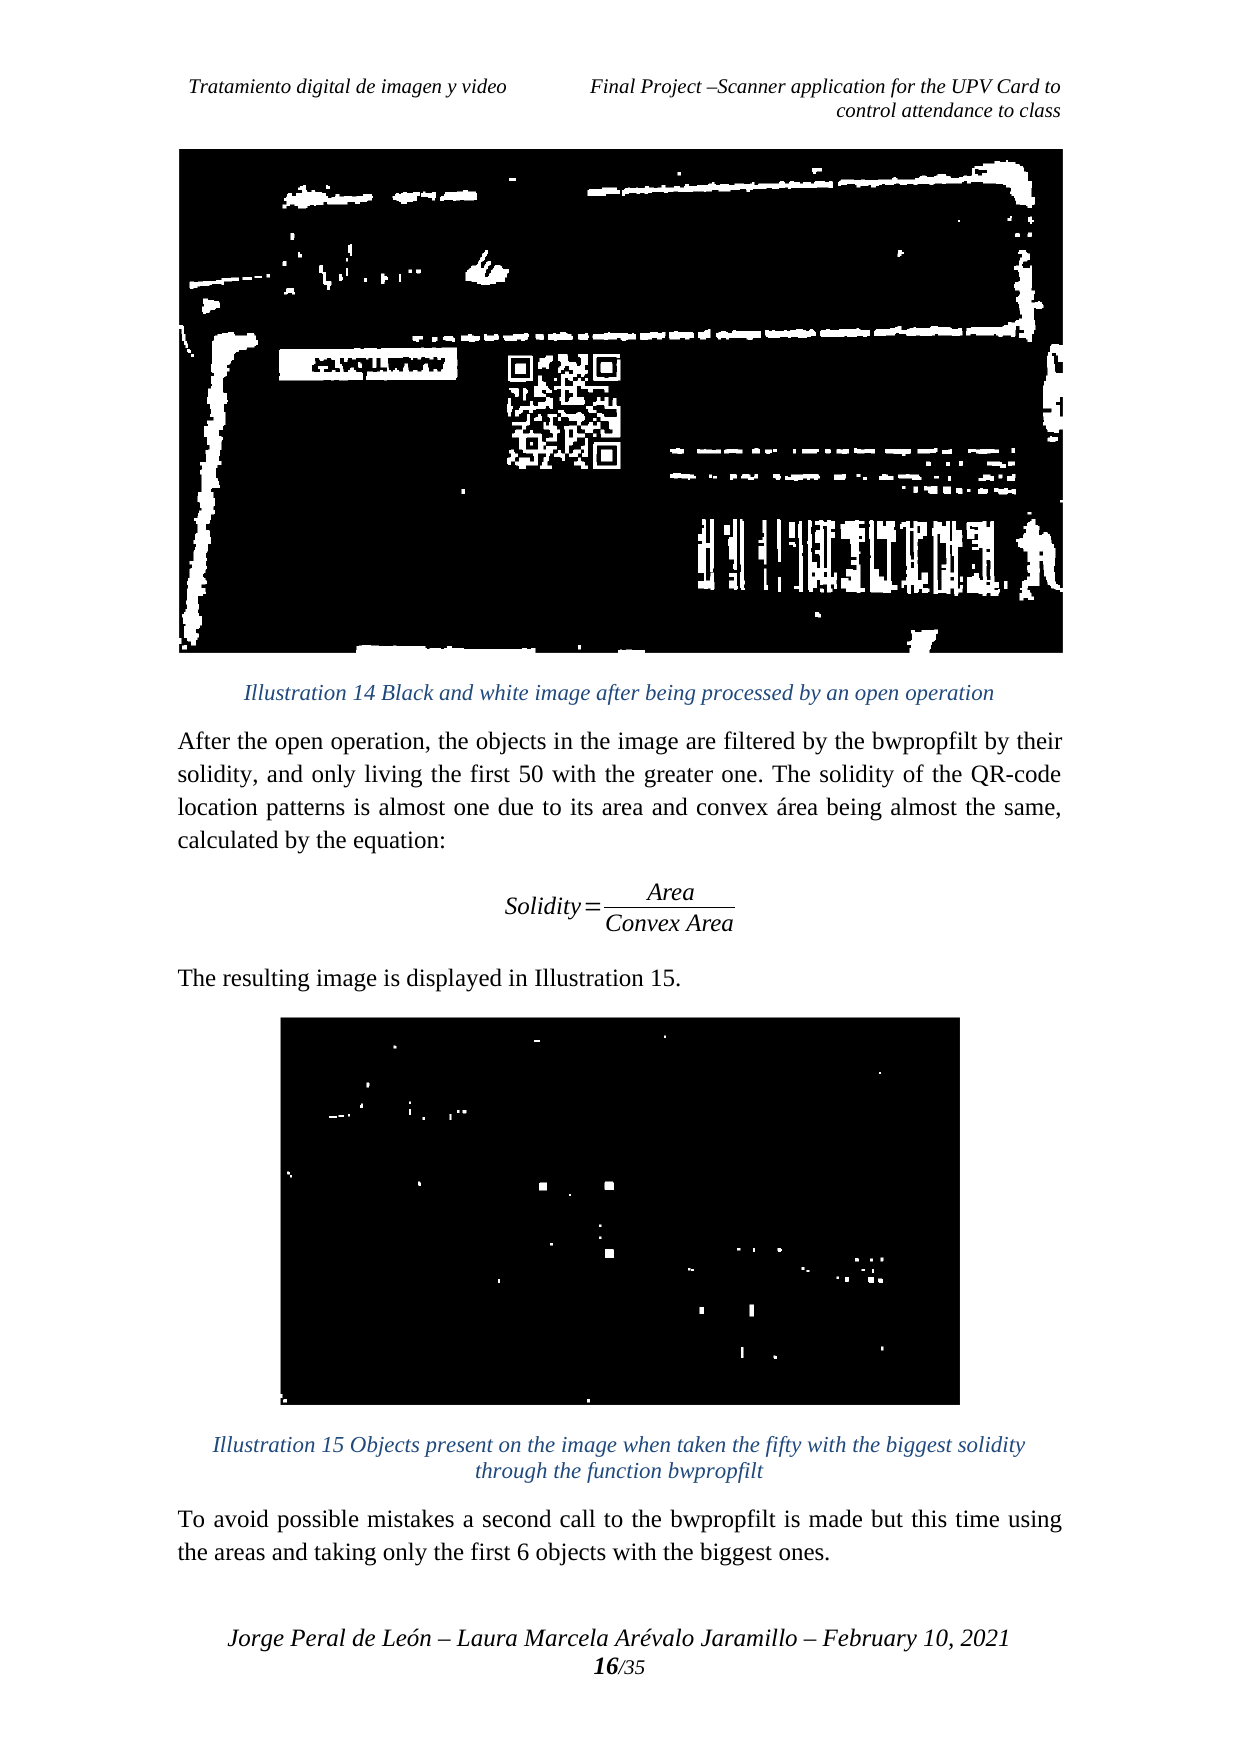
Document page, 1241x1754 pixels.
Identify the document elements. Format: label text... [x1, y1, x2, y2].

text To avoid possible mistakes a second call to the bwpropfilt is made but this time using the areas and taking only the first 6 objects with the biggest ones. [177, 1504, 1063, 1566]
text Illustration 15 Objects present on the image when taken the fifty with the biggest solidity through the function bwpropfilt [177, 1431, 1063, 1483]
text Illustration 14 Black and white image after being processed by an open operation [177, 679, 1063, 705]
picture [279, 1016, 961, 1406]
text After the open operation, the objects in the image are filtered by the bwpropfilt by their solidity, and only living the first 50 with the greater one. The solidity of the QR-code location patterns is almost one due to its area and convex área being almost the same, calculated by the equation: [177, 726, 1063, 854]
picture [177, 147, 1063, 654]
text The resulting image is displayed in Illustration 15. [177, 963, 1063, 992]
